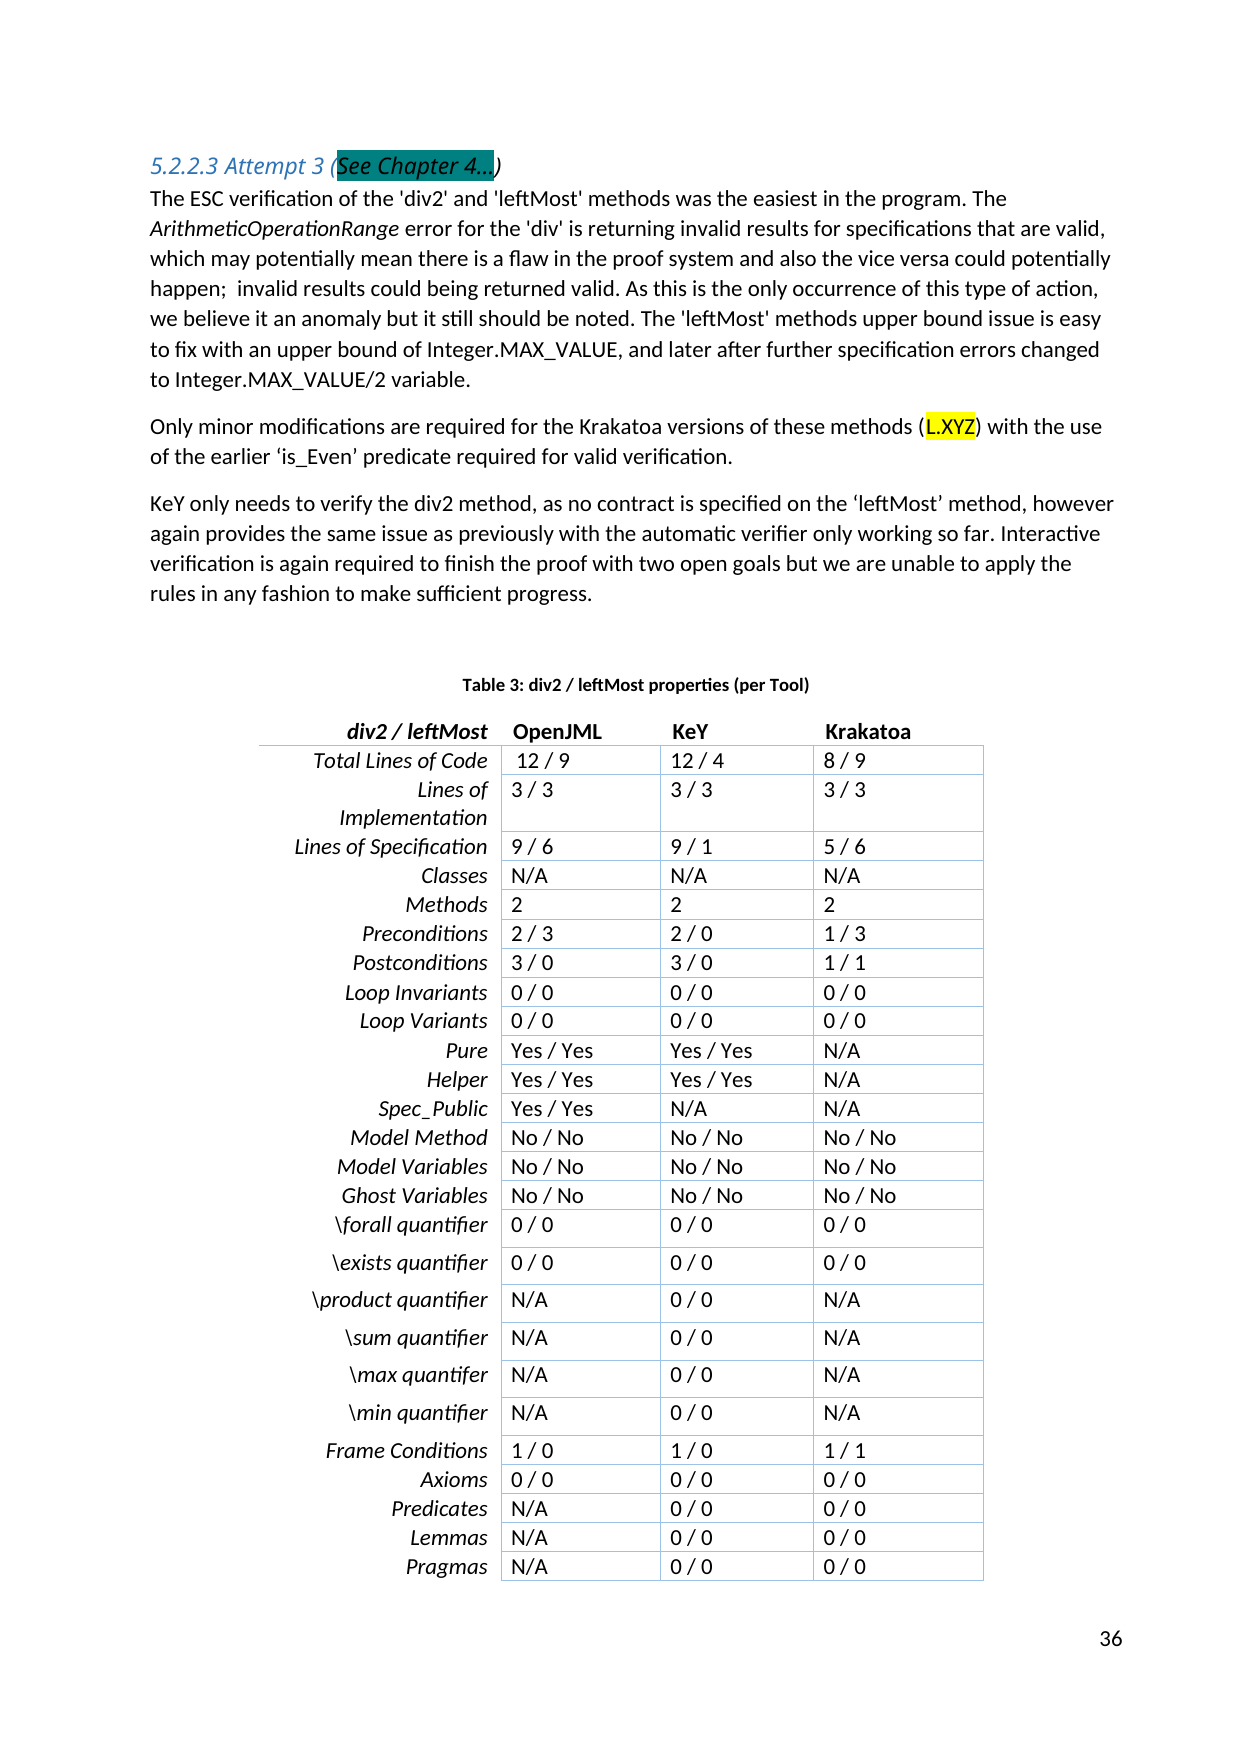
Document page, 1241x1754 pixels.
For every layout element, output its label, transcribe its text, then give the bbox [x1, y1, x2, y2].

table_cell 0 / 0 [661, 1398, 813, 1435]
table_cell N/A [502, 1361, 660, 1397]
table_cell 3 / 3 [502, 775, 660, 831]
table_cell Lemmas [259, 1522, 501, 1551]
table_cell 0 / 0 [502, 1465, 660, 1493]
table_cell N/A [814, 1398, 983, 1435]
table_cell Frame Conditions [259, 1435, 501, 1464]
table_cell N/A [502, 861, 660, 889]
table_cell 0 / 0 [661, 1552, 813, 1580]
table_cell 0 / 0 [661, 1361, 813, 1397]
table_cell 2 / 3 [502, 920, 660, 947]
table_header OpenJML [501, 717, 660, 745]
table_cell 1 / 3 [814, 920, 983, 947]
table_cell 0 / 0 [661, 1494, 813, 1522]
table_cell \exists quantifier [259, 1247, 501, 1284]
table_cell 3 / 0 [661, 949, 813, 977]
table_cell Loop Variants [259, 1006, 501, 1035]
table_cell No / No [502, 1123, 660, 1151]
table_cell \forall quantifier [259, 1209, 501, 1247]
table_cell \sum quantifier [259, 1322, 501, 1359]
table_cell N/A [661, 861, 813, 889]
table_cell Predicates [259, 1493, 501, 1522]
table_cell Lines of Implementation [259, 774, 501, 831]
table_cell 2 [502, 890, 660, 918]
table_cell Preconditions [259, 919, 501, 947]
table_cell 12 / 4 [661, 746, 813, 774]
table_cell 0 / 0 [814, 1523, 983, 1551]
table_cell N/A [814, 1036, 983, 1064]
table_cell 1 / 0 [502, 1436, 660, 1464]
table_cell Axioms [259, 1464, 501, 1493]
subtitle 5.2.2.3 Attempt 3 (See Chapter 4…) [494, 150, 1122, 181]
table_cell N/A [502, 1285, 660, 1322]
table_cell \max quantifer [259, 1360, 501, 1397]
table_cell 0 / 0 [814, 1552, 983, 1580]
table_cell Yes / Yes [661, 1065, 813, 1093]
table_cell 0 / 0 [502, 1248, 660, 1284]
table_cell No / No [814, 1152, 983, 1180]
table_cell N/A [814, 1285, 983, 1322]
table_cell 0 / 0 [814, 1210, 983, 1247]
table_cell No / No [661, 1152, 813, 1180]
table_cell 0 / 0 [661, 978, 813, 1006]
subtitle 5.2.2.3 Attempt 3 (See Chapter 4…) [150, 150, 337, 181]
table_cell 3 / 3 [814, 775, 983, 831]
table_cell 12 / 9 [502, 746, 660, 774]
table_header KeY [660, 717, 813, 745]
table_cell Pragmas [259, 1551, 501, 1580]
table_cell Total Lines of Code [259, 746, 501, 774]
table_cell 3 / 3 [661, 775, 813, 831]
table_cell \min quantifier [259, 1397, 501, 1435]
table_cell 0 / 0 [661, 1210, 813, 1247]
table_cell N/A [502, 1552, 660, 1580]
table_cell N/A [661, 1094, 813, 1122]
table_cell 0 / 0 [502, 1210, 660, 1247]
table_cell N/A [814, 1065, 983, 1093]
table_cell 1 / 0 [661, 1436, 813, 1464]
table_cell 5 / 6 [814, 832, 983, 860]
table_cell No / No [814, 1123, 983, 1151]
table_cell No / No [661, 1123, 813, 1151]
table_cell 9 / 6 [502, 832, 660, 860]
table_cell No / No [661, 1181, 813, 1209]
table_cell Ghost Variables [259, 1180, 501, 1209]
table_cell Classes [259, 860, 501, 889]
table_cell N/A [814, 1361, 983, 1397]
table_cell Methods [259, 889, 501, 918]
table_cell 9 / 1 [661, 832, 813, 860]
table_cell No / No [502, 1152, 660, 1180]
table_cell Lines of Specification [259, 831, 501, 860]
text Only minor modifications are required for the Krakatoa versions of these methods (L.XYZ) with the use of the earlier ‘is_Even’ predicate required for valid verification. [150, 412, 1122, 470]
table_cell N/A [502, 1323, 660, 1359]
text Table 3: div2 / leftMost properties (per Tool) [150, 673, 1122, 696]
table_cell Pure [259, 1035, 501, 1064]
table_cell 2 [661, 890, 813, 918]
table_cell 0 / 0 [502, 978, 660, 1006]
table_cell 8 / 9 [814, 746, 983, 774]
table_cell 1 / 1 [814, 949, 983, 977]
table_header div2 / leftMost [259, 717, 501, 745]
table_cell Helper [259, 1064, 501, 1093]
table_cell 0 / 0 [502, 1007, 660, 1035]
table_cell 0 / 0 [661, 1285, 813, 1322]
table_cell N/A [814, 861, 983, 889]
table_cell No / No [814, 1181, 983, 1209]
table_cell N/A [502, 1494, 660, 1522]
table_cell Yes / Yes [502, 1094, 660, 1122]
table_cell Yes / Yes [661, 1036, 813, 1064]
table_cell 2 / 0 [661, 920, 813, 947]
table_cell 1 / 1 [814, 1436, 983, 1464]
table_cell Model Variables [259, 1151, 501, 1180]
table_header Krakatoa [814, 717, 984, 745]
table_cell N/A [814, 1323, 983, 1359]
table_cell 3 / 0 [502, 949, 660, 977]
table_cell Spec_Public [259, 1093, 501, 1122]
table_cell Postconditions [259, 948, 501, 977]
table_cell 0 / 0 [661, 1465, 813, 1493]
table_cell N/A [502, 1523, 660, 1551]
table_cell 0 / 0 [661, 1007, 813, 1035]
table_cell 0 / 0 [661, 1323, 813, 1359]
table_cell 0 / 0 [814, 1248, 983, 1284]
table_cell 0 / 0 [814, 1007, 983, 1035]
table_cell Loop Invariants [259, 977, 501, 1006]
table_cell Yes / Yes [502, 1065, 660, 1093]
table_cell 0 / 0 [661, 1523, 813, 1551]
text KeY only needs to verify the div2 method, as no contract is specified on the ‘leftMost’ method, however again provides the same issue as previously with the automatic verifier only working so far. Interactive verification is again required to finish the proof with two open goals but we are unable to apply the rules in any fashion to make sufficient progress. [150, 489, 1122, 608]
table_cell \product quantifier [259, 1284, 501, 1322]
table_cell N/A [814, 1094, 983, 1122]
table_cell 2 [814, 890, 983, 918]
table_cell 0 / 0 [814, 978, 983, 1006]
table_cell 0 / 0 [661, 1248, 813, 1284]
table_cell No / No [502, 1181, 660, 1209]
table_cell 0 / 0 [814, 1494, 983, 1522]
text The ESC verification of the 'div2' and 'leftMost' methods was the easiest in the program. The ArithmeticOperationRange error for the 'div' is returning invalid results for specifications that are valid, which may potentially mean there is a flaw in the proof system and also the vice versa could potentially happen; invalid results could being returned valid. As this is the only occurrence of this type of action, we believe it an anomaly but it still should be noted. The 'leftMost' methods upper bound issue is easy to fix with an upper bound of Integer.MAX_VALUE, and later after further specification errors changed to Integer.MAX_VALUE/2 variable. [150, 184, 1122, 393]
table_cell 0 / 0 [814, 1465, 983, 1493]
table_cell Model Method [259, 1122, 501, 1151]
table_cell N/A [502, 1398, 660, 1435]
table_cell Yes / Yes [502, 1036, 660, 1064]
